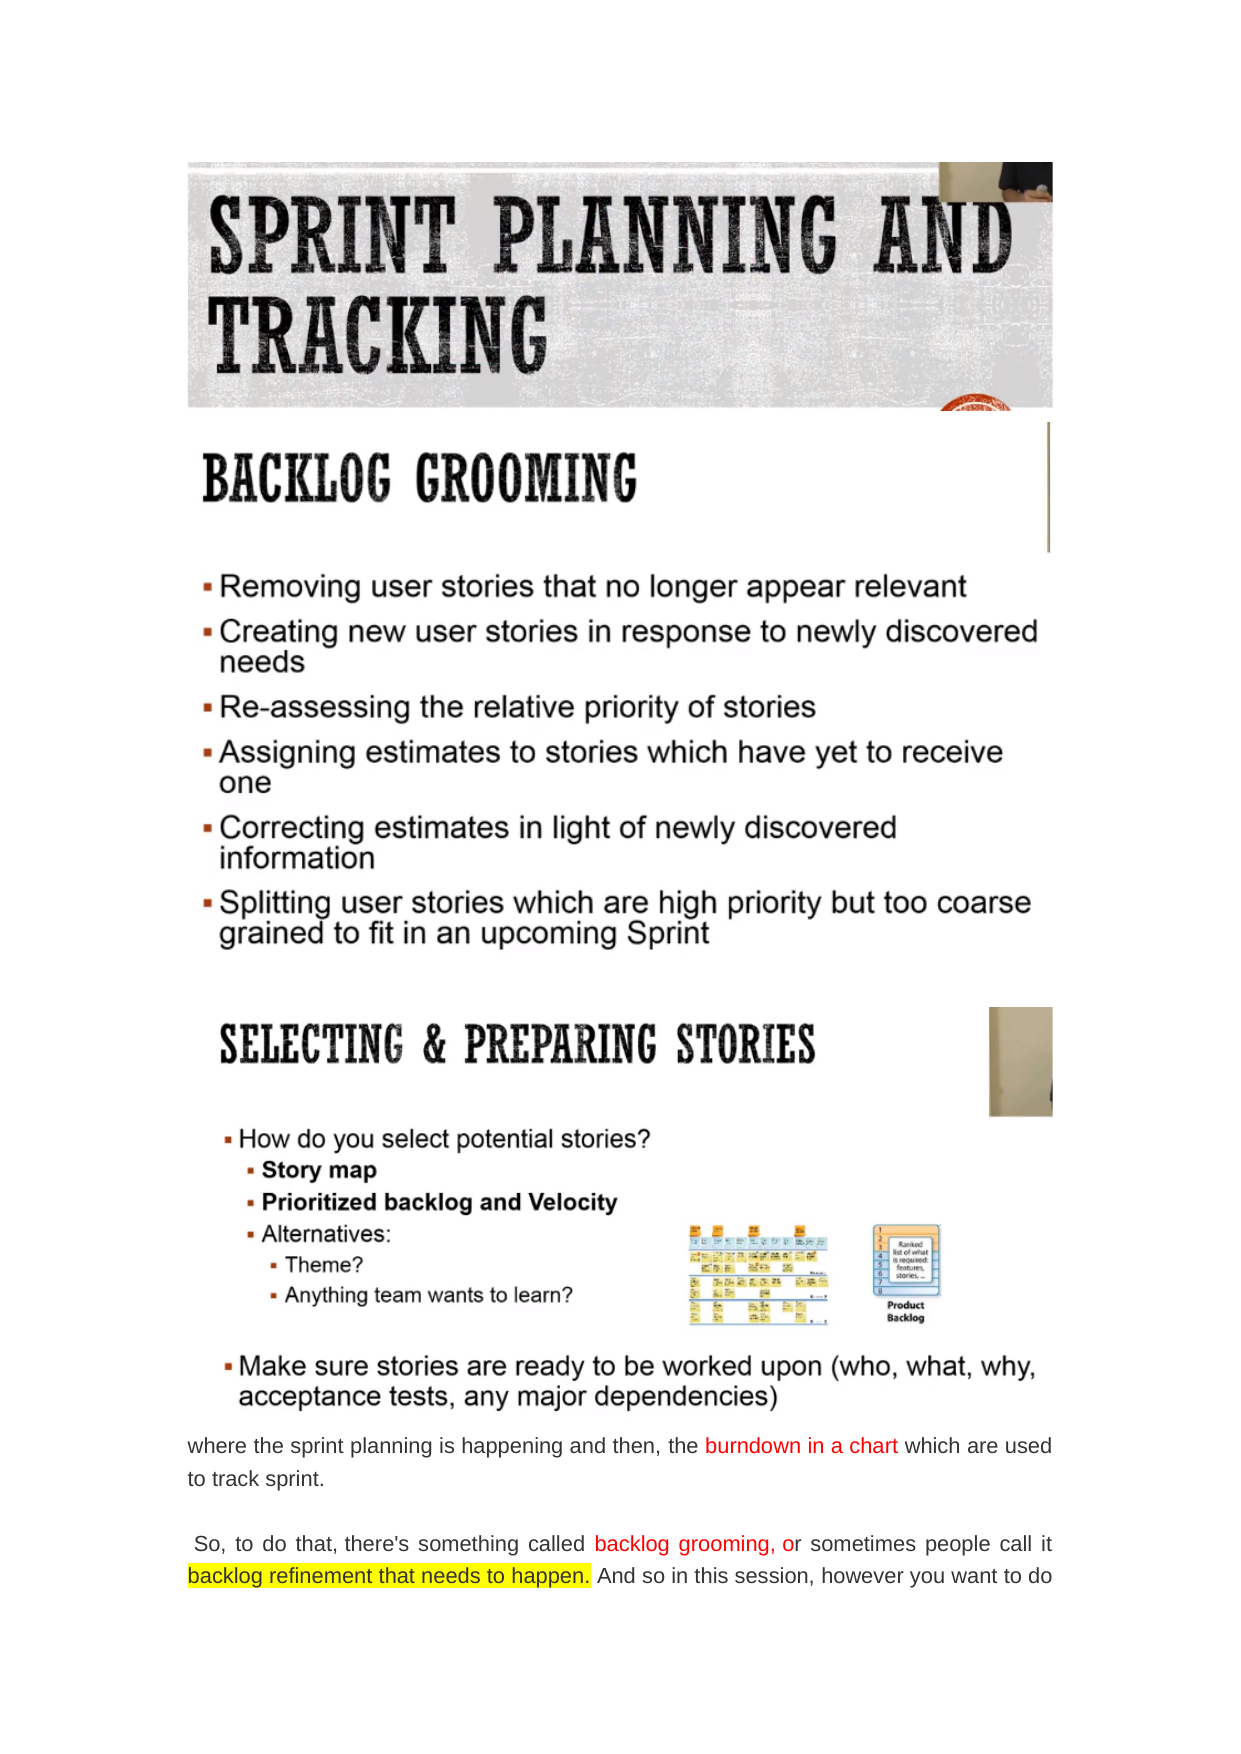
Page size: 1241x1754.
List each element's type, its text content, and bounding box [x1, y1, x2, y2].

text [187, 1527, 1053, 1592]
picture [187, 162, 1053, 411]
picture [187, 1007, 1053, 1421]
picture [187, 422, 1050, 961]
text where the sprint planning is happening and then, the burndown in a chart which are used to track sprint. [187, 1429, 1053, 1494]
